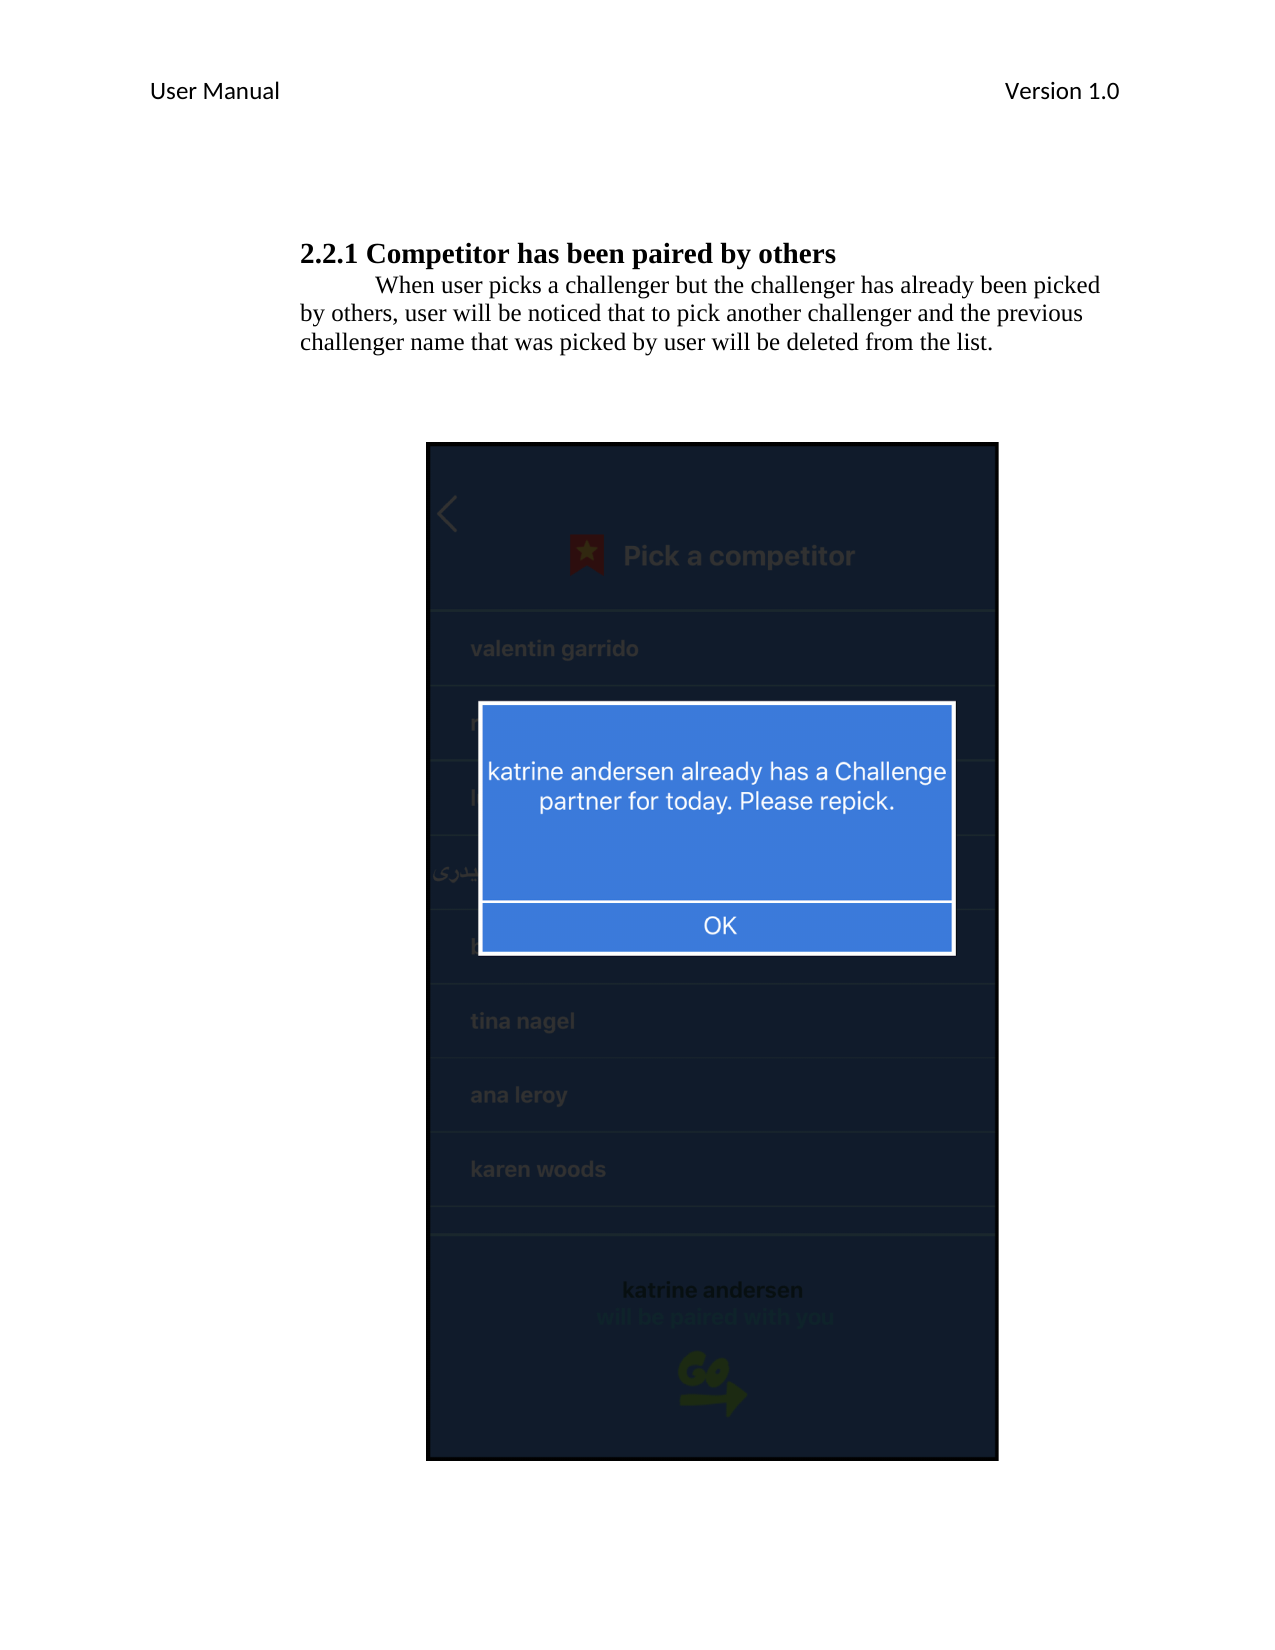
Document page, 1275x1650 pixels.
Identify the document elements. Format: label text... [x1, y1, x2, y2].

text 2.2.1 Competitor has been paired by others [300, 236, 1125, 270]
text When user picks a challenger but the challenger has already been picked by others, user will be noticed that to pick another challenger and the previous challenger name that was picked by user will be deleted from the list. [300, 270, 1125, 356]
picture [426, 442, 999, 1461]
